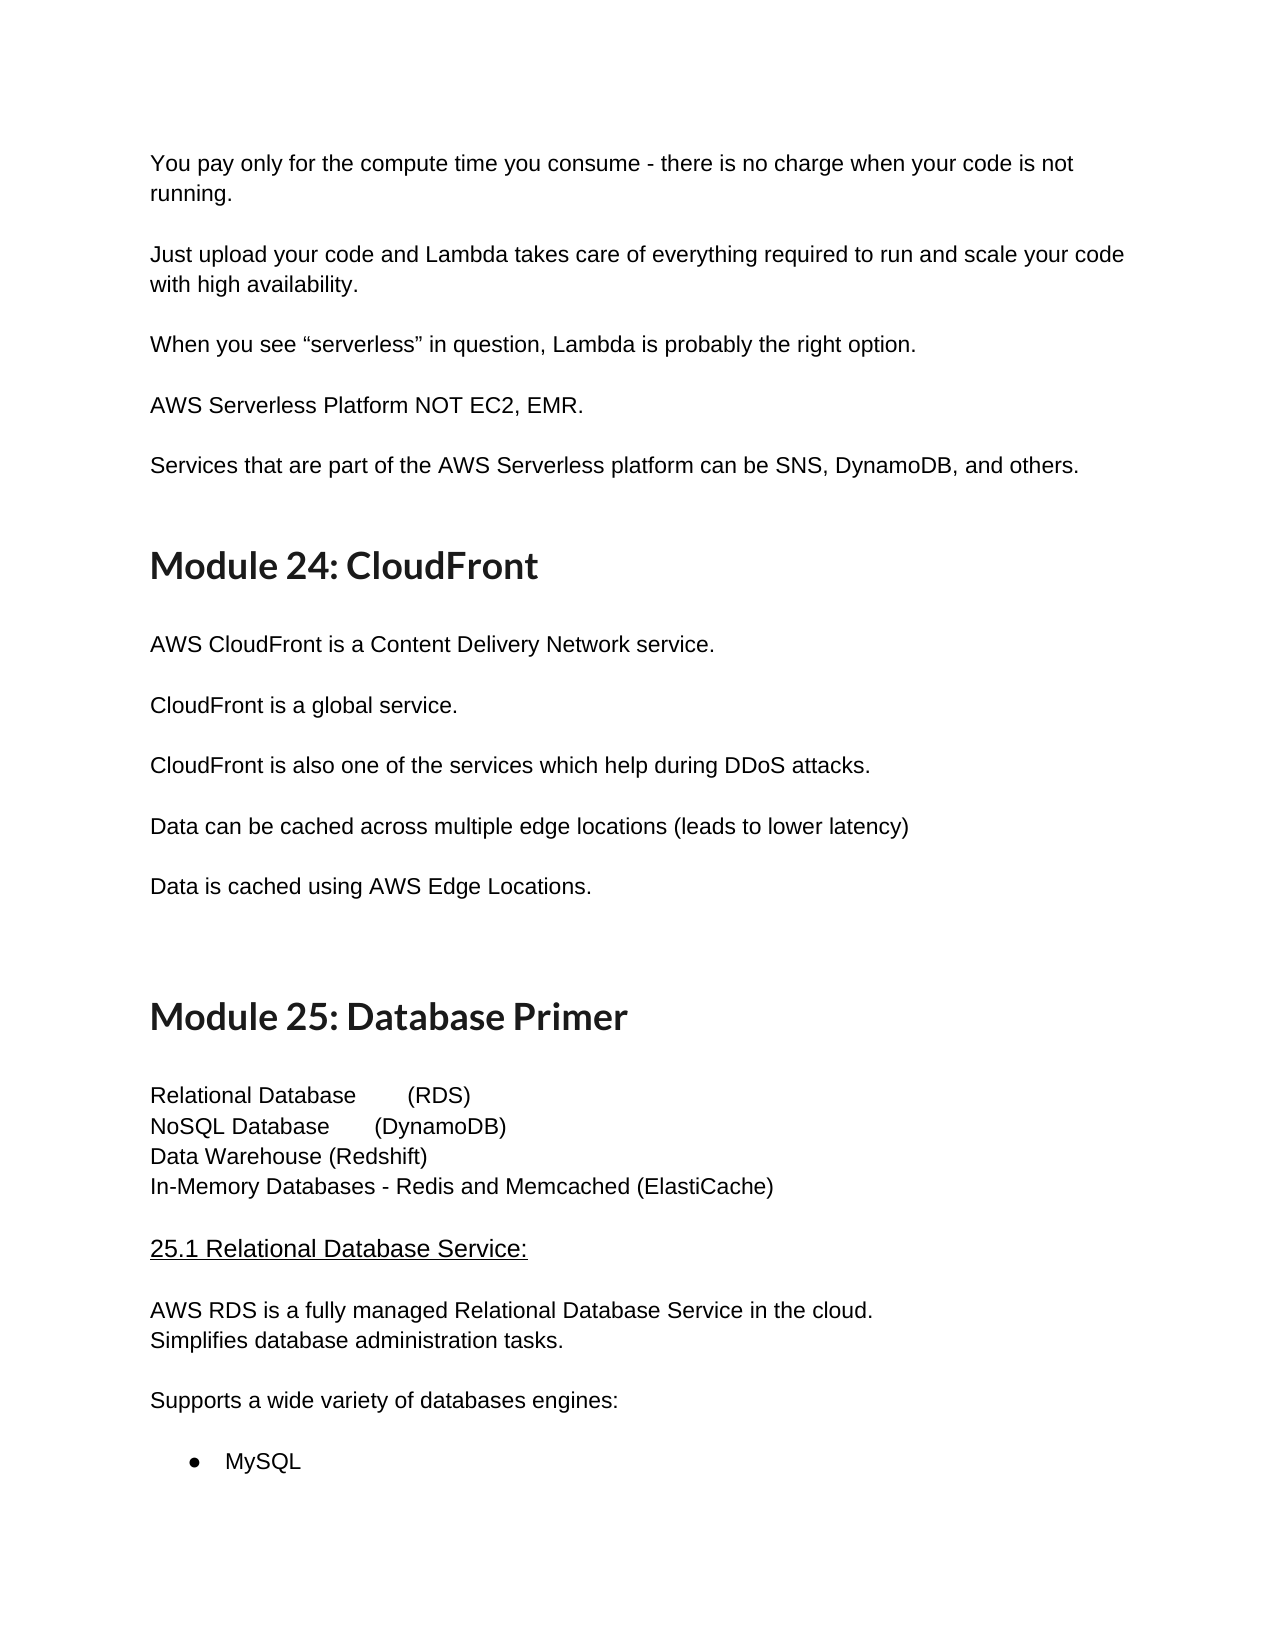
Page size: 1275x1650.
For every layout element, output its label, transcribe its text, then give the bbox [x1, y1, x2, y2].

text In-Memory Databases - Redis and Memcached (ElastiCache) [150, 1173, 1125, 1199]
text CloudFront is also one of the services which help during DDoS attacks. [150, 752, 1125, 778]
text When you see “serverless” in question, Lambda is probably the right option. [150, 331, 1125, 358]
text 25.1 Relational Database Service: [150, 1233, 1125, 1262]
subtitle Module 25: Database Primer [149, 994, 1125, 1039]
text Simplifies database administration tasks. [150, 1327, 1125, 1353]
text You pay only for the compute time you consume - there is no charge when your code is not running. [150, 150, 1125, 207]
text AWS Serverless Platform NOT EC2, EMR. [150, 392, 1125, 418]
text Relational Database (RDS) [150, 1082, 1125, 1109]
subtitle Module 24: CloudFront [149, 543, 1125, 588]
text Services that are part of the AWS Serverless platform can be SNS, DynamoDB, and others. [150, 452, 1125, 478]
text Data Warehouse (Redshift) [150, 1143, 1125, 1169]
text CloudFront is a global service. [150, 692, 1125, 718]
list MySQL [187, 1448, 1125, 1474]
text AWS RDS is a fully managed Relational Database Service in the cloud. [150, 1297, 1125, 1323]
text Data is cached using AWS Edge Locations. [150, 873, 1125, 899]
text Just upload your code and Lambda takes care of everything required to run and scale your code with high availability. [150, 241, 1125, 297]
text Data can be cached across multiple edge locations (leads to lower latency) [150, 813, 1125, 839]
text Supports a wide variety of databases engines: [150, 1387, 1125, 1414]
text AWS CloudFront is a Content Delivery Network service. [150, 631, 1125, 658]
text NoSQL Database (DynamoDB) [150, 1113, 1125, 1139]
